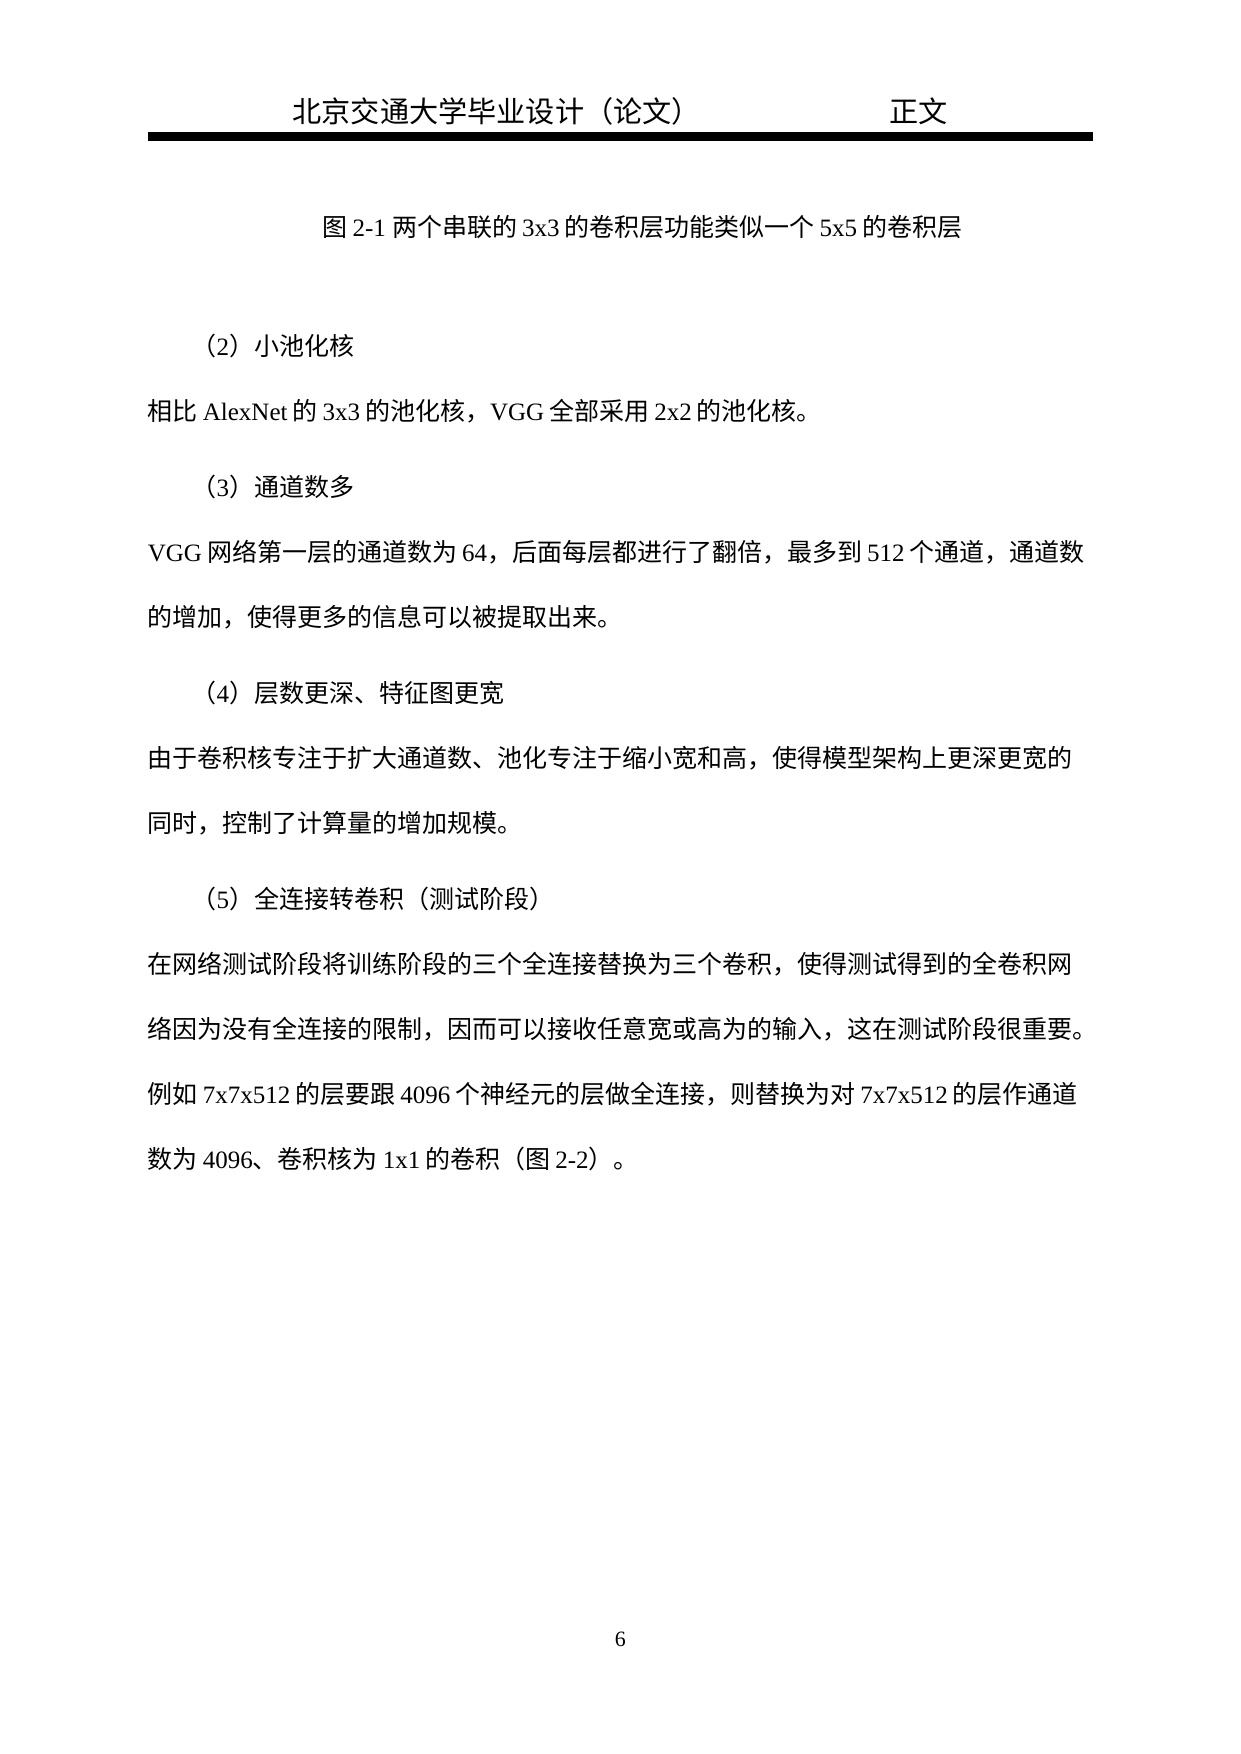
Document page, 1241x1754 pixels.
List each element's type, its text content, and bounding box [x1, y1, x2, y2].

text 图2-1 两个串联的3x3的卷积层功能类似一个5x5的卷积层 [148, 193, 1092, 258]
text （2）小池化核 相比AlexNet的3x3的池化核，VGG全部采用2x2的池化核。 [148, 312, 1092, 442]
text （4）层数更深、特征图更宽 由于卷积核专注于扩大通道数、池化专注于缩小宽和高，使得模型架构上更深更宽的同时，控制了计算量的增加规模。 [148, 659, 1092, 854]
text （3）通道数多 VGG网络第一层的通道数为64，后面每层都进行了翻倍，最多到512个通道，通道数的增加，使得更多的信息可以被提取出来。 [148, 453, 1092, 648]
text （5）全连接转卷积（测试阶段） 在网络测试阶段将训练阶段的三个全连接替换为三个卷积，使得测试得到的全卷积网络因为没有全连接的限制，因而可以接收任意宽或高为的输入，这在测试阶段很重要。 例如7x7x512的层要跟4096个神经元的层做全连接，则替换为对7x7x512的层作通道数为4096、卷积核为1x1的卷积（图2-2）。 [148, 865, 1092, 1190]
